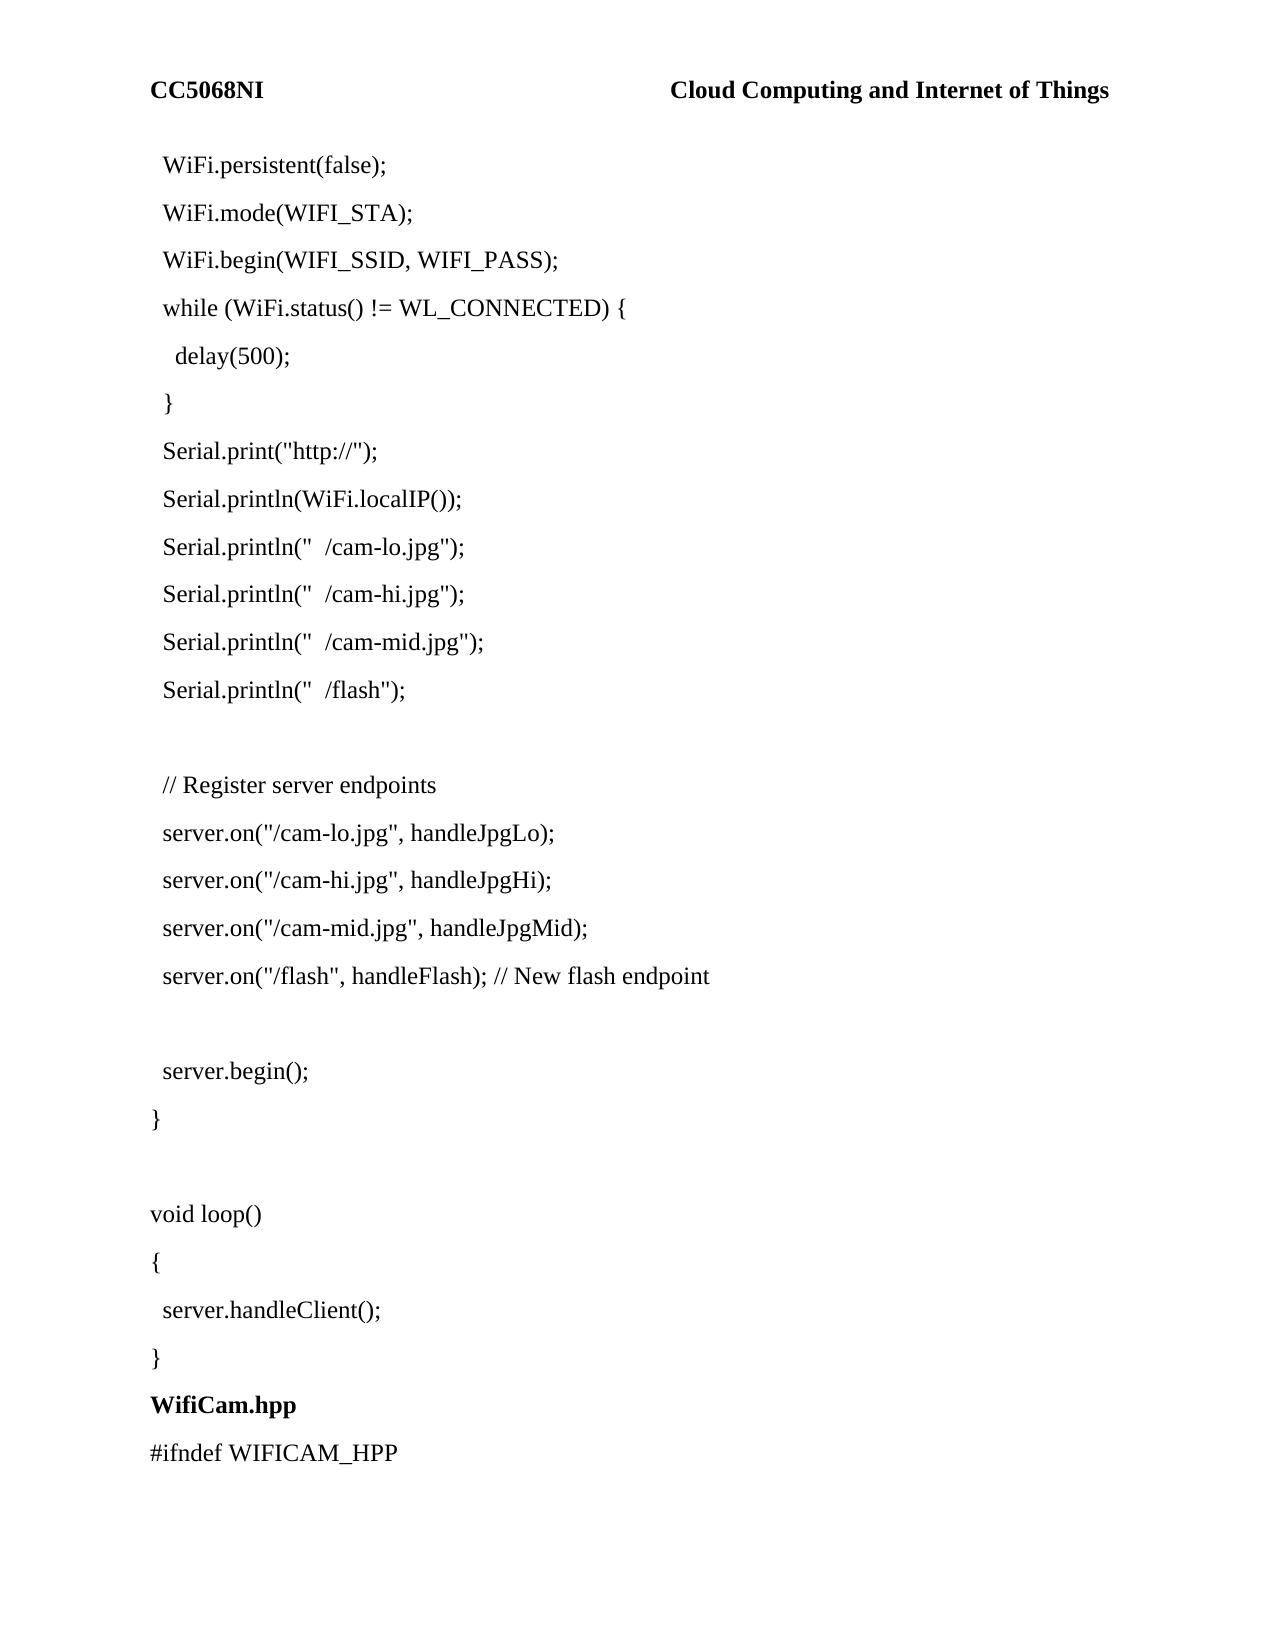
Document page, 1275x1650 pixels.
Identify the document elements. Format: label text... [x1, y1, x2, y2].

text WifiCam.hpp [150, 1390, 1125, 1419]
text delay(500); [150, 341, 1125, 369]
text #ifndef WIFICAM_HPP [150, 1438, 1125, 1467]
text server.on("/cam-lo.jpg", handleJpgLo); [150, 818, 1125, 847]
text while (WiFi.status() != WL_CONNECTED) { [150, 293, 1125, 322]
text { [150, 1247, 1125, 1276]
text WiFi.mode(WIFI_STA); [150, 198, 1125, 226]
text void loop() [150, 1199, 1125, 1228]
text server.on("/cam-mid.jpg", handleJpgMid); [150, 913, 1125, 942]
text } [150, 388, 1125, 417]
text server.on("/cam-hi.jpg", handleJpgHi); [150, 866, 1125, 894]
text server.handleClient(); [150, 1295, 1125, 1324]
text Serial.println(" /flash"); [150, 675, 1125, 703]
text } [150, 1343, 1125, 1371]
text Serial.print("http://"); [150, 436, 1125, 465]
text Serial.println(WiFi.localIP()); [150, 484, 1125, 513]
text WiFi.persistent(false); [150, 150, 1125, 179]
text Serial.println(" /cam-hi.jpg"); [150, 579, 1125, 608]
text Serial.println(" /cam-lo.jpg"); [150, 532, 1125, 560]
text Serial.println(" /cam-mid.jpg"); [150, 627, 1125, 656]
text // Register server endpoints [150, 770, 1125, 799]
text server.on("/flash", handleFlash); // New flash endpoint [150, 961, 1125, 990]
text server.begin(); [150, 1056, 1125, 1085]
text WiFi.begin(WIFI_SSID, WIFI_PASS); [150, 245, 1125, 274]
text } [150, 1104, 1125, 1133]
